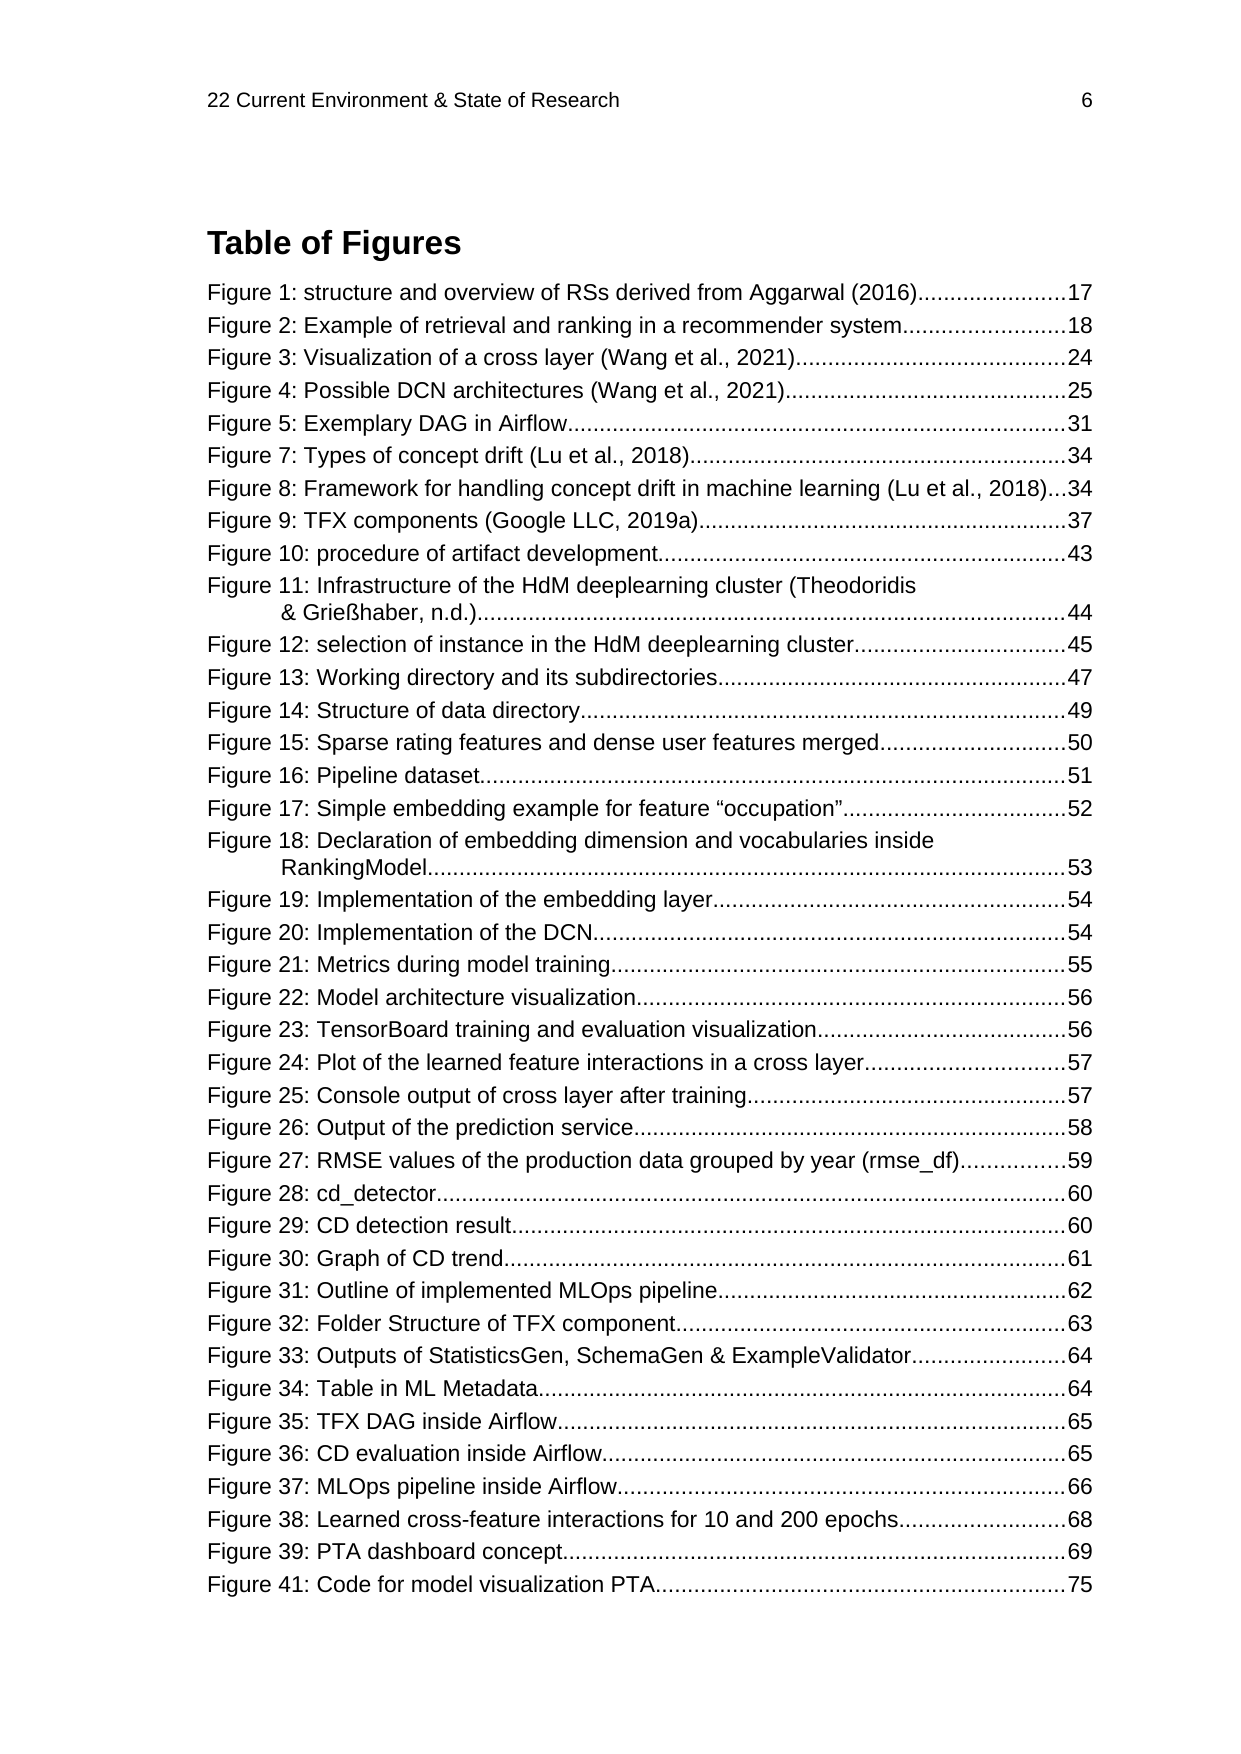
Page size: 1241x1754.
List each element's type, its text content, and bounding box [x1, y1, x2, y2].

text Figure 10: procedure of artifact development 43 [207, 540, 1048, 566]
text Figure 32: Folder Structure of TFX component 63 [207, 1310, 1048, 1336]
text Figure 35: TFX DAG inside Airflow 65 [207, 1408, 1048, 1434]
text Figure 8: Framework for handling concept drift in machine learning (Lu et al., 2018) 34 [207, 475, 1048, 501]
text Figure 23: TensorBoard training and evaluation visualization 56 [207, 1016, 1048, 1043]
text Figure 1: structure and overview of RSs derived from Aggarwal (2016) 17 [207, 279, 1048, 305]
text Figure 31: Outline of implemented MLOps pipeline 62 [207, 1277, 1048, 1304]
text Figure 39: PTA dashboard concept 69 [207, 1538, 1048, 1564]
text Figure 13: Working directory and its subdirectories 47 [207, 664, 1048, 690]
text Figure 7: Types of concept drift (Lu et al., 2018) 34 [207, 442, 1048, 468]
text Figure 27: RMSE values of the production data grouped by year (rmse_df) 59 [207, 1147, 1048, 1173]
text Figure 19: Implementation of the embedding layer 54 [207, 886, 1048, 912]
text Figure 21: Metrics during model training 55 [207, 951, 1048, 978]
text Figure 34: Table in ML Metadata 64 [207, 1375, 1048, 1401]
text Figure 36: CD evaluation inside Airflow 65 [207, 1440, 1048, 1467]
text Figure 16: Pipeline dataset 51 [207, 762, 1048, 788]
text Figure 14: Structure of data directory 49 [207, 697, 1048, 723]
text Figure 4: Possible DCN architectures (Wang et al., 2021) 25 [207, 377, 1048, 403]
text Figure 30: Graph of CD trend 61 [207, 1245, 1048, 1271]
text Figure 9: TFX components (Google LLC, 2019a) 37 [207, 507, 1048, 534]
text Figure 15: Sparse rating features and dense user features merged 50 [207, 729, 1048, 756]
text Figure 5: Exemplary DAG in Airflow 31 [207, 409, 1048, 436]
text Figure 28: cd_detector 60 [207, 1179, 1048, 1206]
text Figure 3: Visualization of a cross layer (Wang et al., 2021) 24 [207, 344, 1048, 371]
text Figure 29: CD detection result 60 [207, 1212, 1048, 1238]
text Figure 18: Declaration of embedding dimension and vocabularies inside RankingModel 53 [207, 827, 1048, 880]
text Figure 24: Plot of the learned feature interactions in a cross layer 57 [207, 1049, 1048, 1075]
text Figure 2: Example of retrieval and ranking in a recommender system 18 [207, 312, 1048, 338]
text Figure 37: MLOps pipeline inside Airflow 66 [207, 1473, 1048, 1499]
text Figure 11: Infrastructure of the HdM deeplearning cluster (Theodoridis & Grießhaber, n.d.) 44 [207, 572, 1048, 625]
text Figure 41: Code for model visualization PTA 75 [207, 1571, 1048, 1597]
text Figure 25: Console output of cross layer after training 57 [207, 1082, 1048, 1108]
subtitle Table of Figures [207, 223, 1092, 261]
text Figure 38: Learned cross-feature interactions for 10 and 200 epochs 68 [207, 1506, 1048, 1532]
text Figure 20: Implementation of the DCN 54 [207, 919, 1048, 945]
text Figure 33: Outputs of StatisticsGen, SchemaGen & ExampleValidator 64 [207, 1342, 1048, 1369]
text Figure 12: selection of instance in the HdM deeplearning cluster 45 [207, 631, 1048, 658]
text Figure 22: Model architecture visualization 56 [207, 984, 1048, 1010]
text Figure 17: Simple embedding example for feature “occupation” 52 [207, 794, 1048, 821]
text Figure 26: Output of the prediction service 58 [207, 1114, 1048, 1141]
